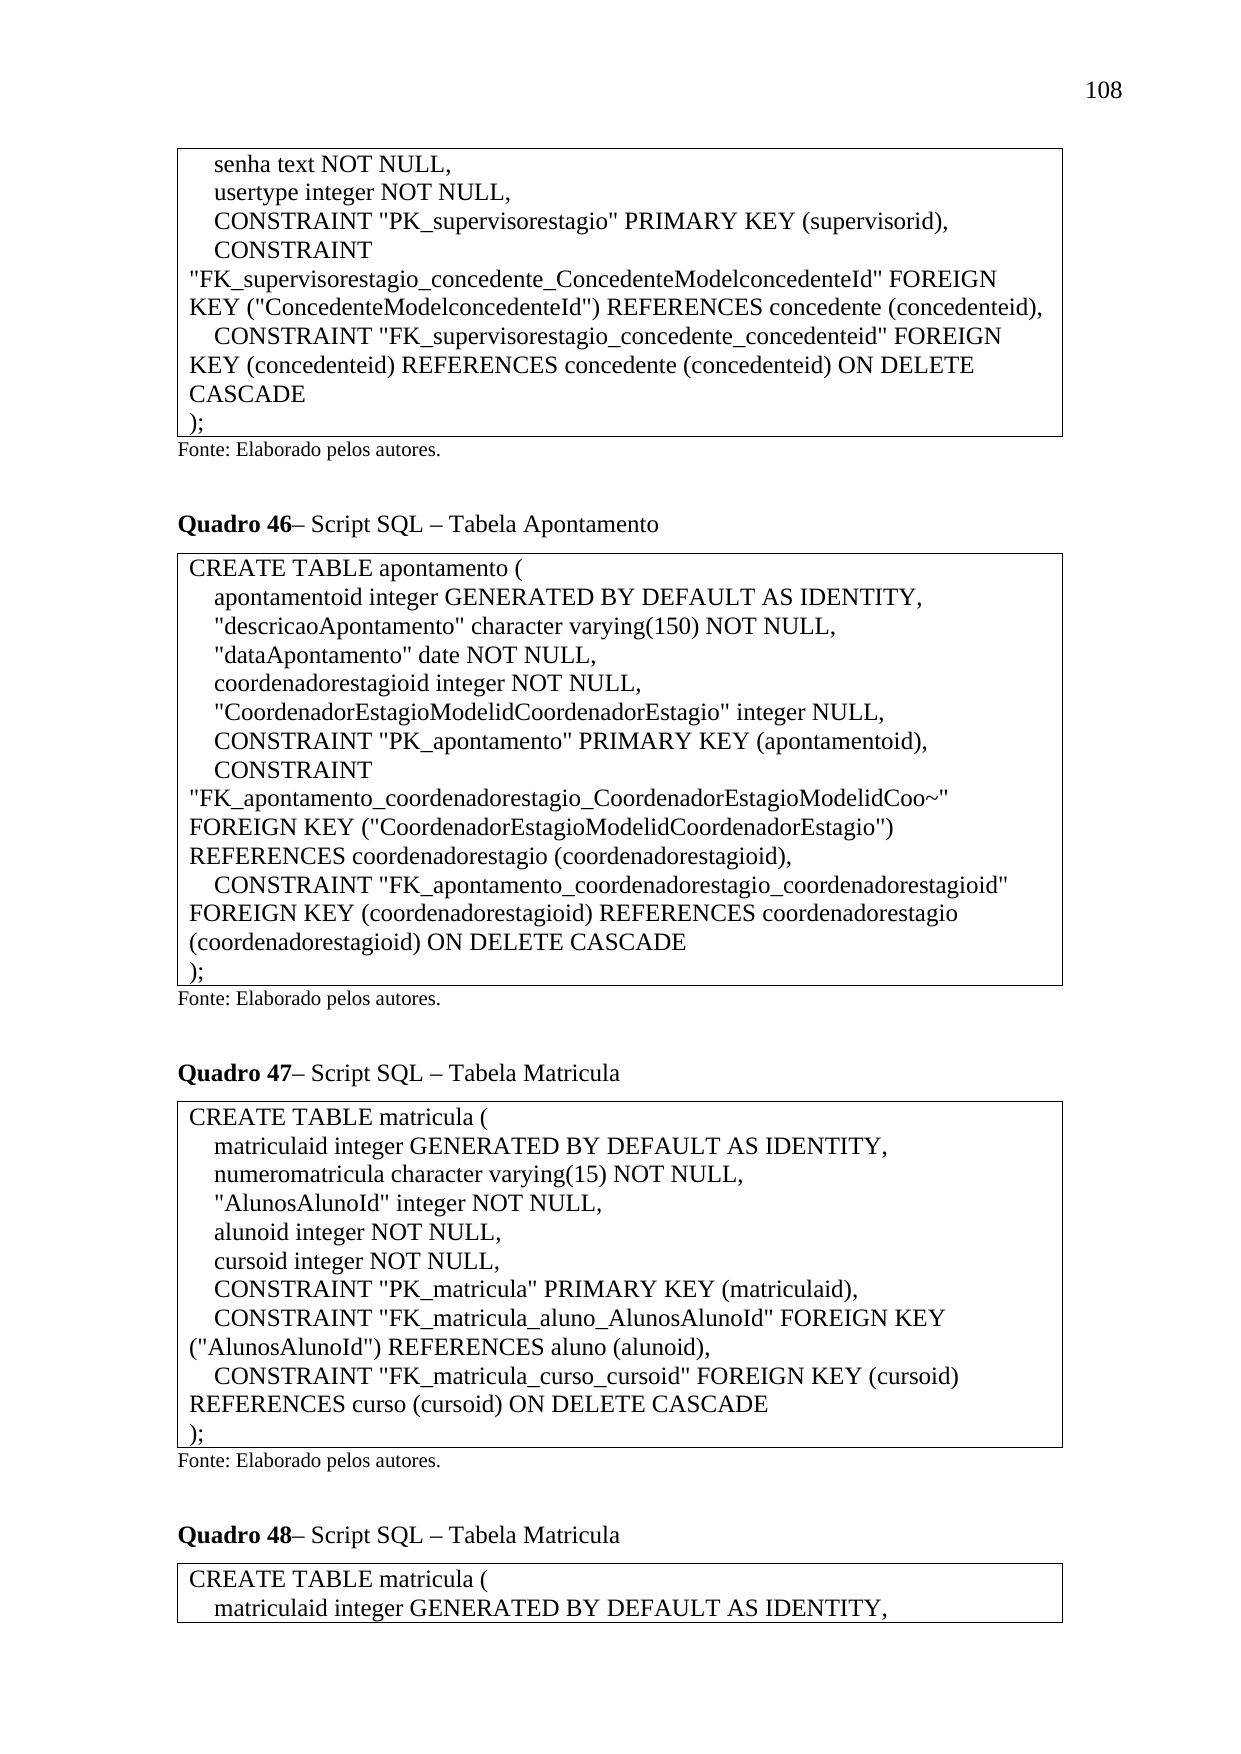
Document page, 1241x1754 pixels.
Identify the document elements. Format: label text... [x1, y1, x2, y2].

text Quadro 48– Script SQL – Tabela Matricula [177, 1520, 1122, 1549]
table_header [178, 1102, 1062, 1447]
text Fonte: Elaborado pelos autores. [177, 437, 1122, 461]
text Quadro 46– Script SQL – Tabela Apontamento [177, 509, 1122, 538]
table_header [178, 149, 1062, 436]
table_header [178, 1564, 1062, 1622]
text Fonte: Elaborado pelos autores. [177, 986, 1122, 1010]
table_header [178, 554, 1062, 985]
text Fonte: Elaborado pelos autores. [177, 1448, 1122, 1472]
text Quadro 47– Script SQL – Tabela Matricula [177, 1058, 1122, 1087]
